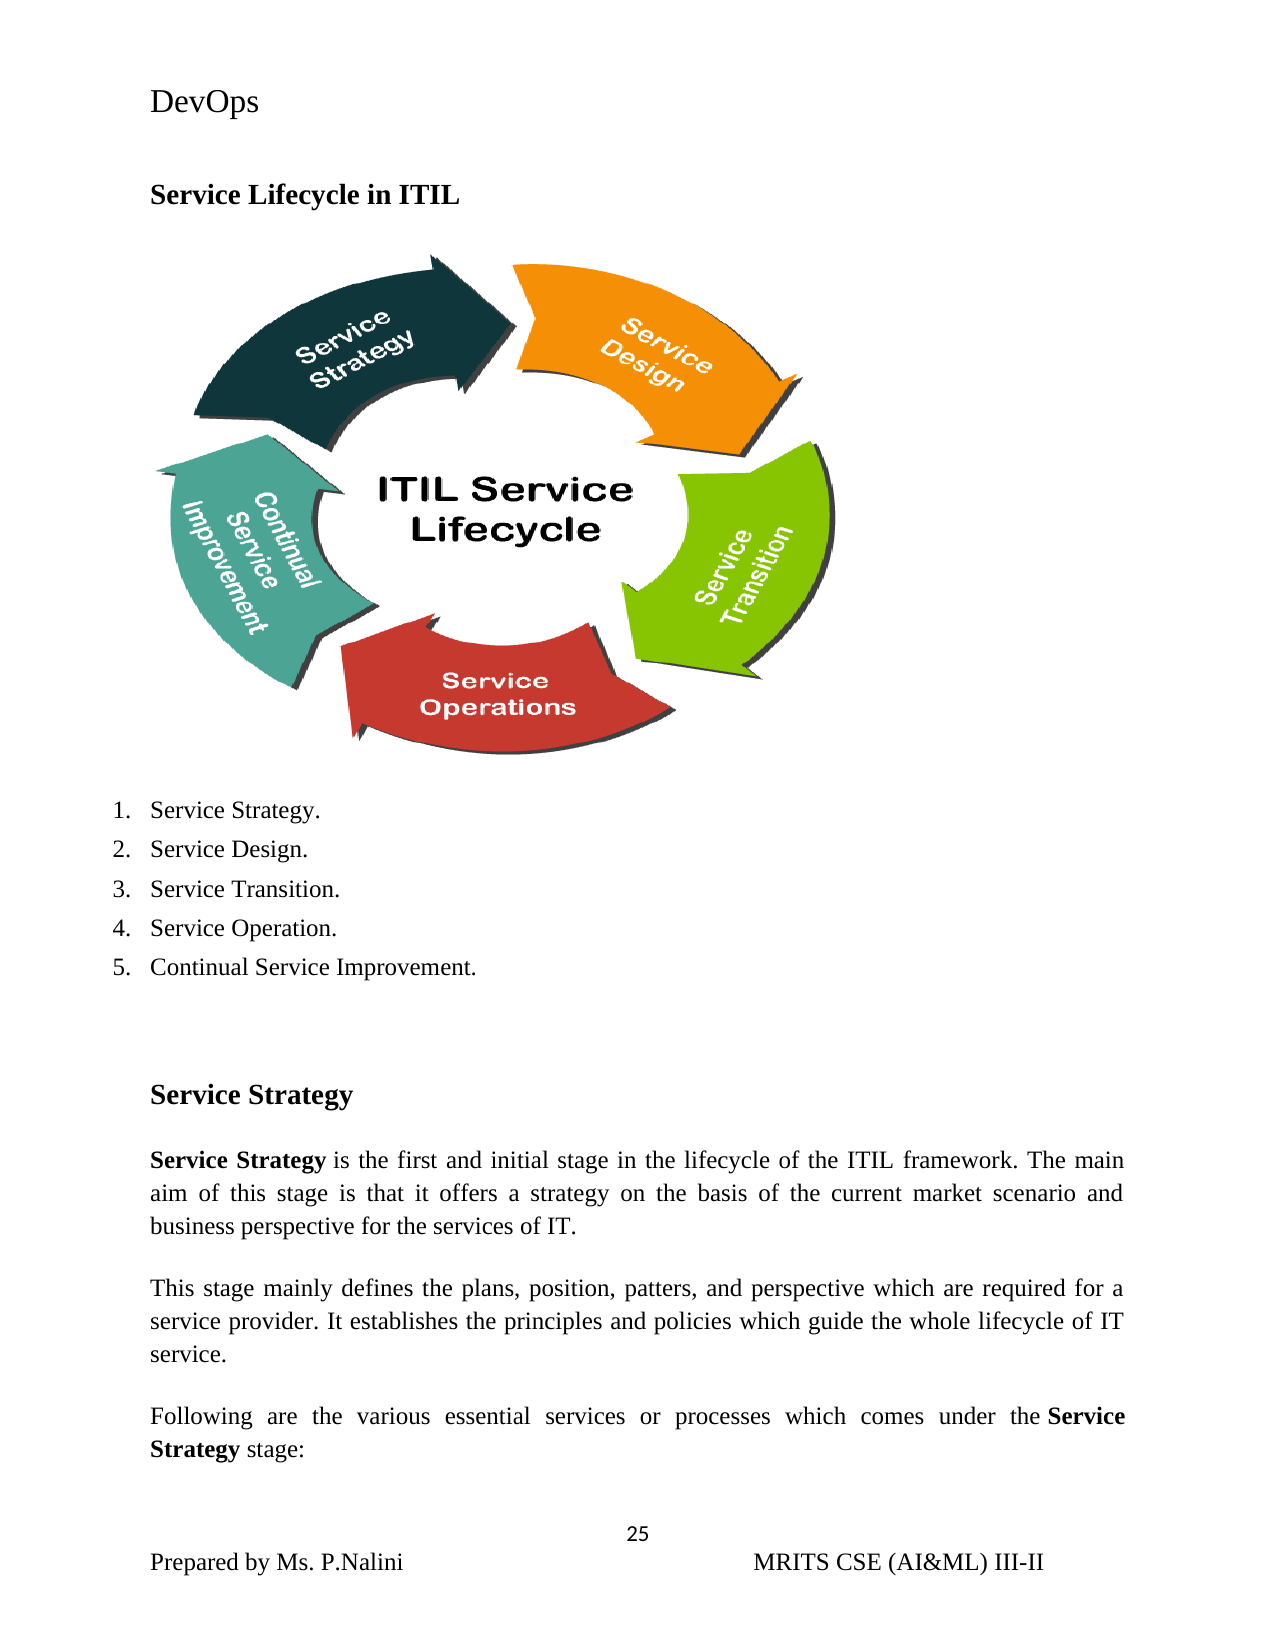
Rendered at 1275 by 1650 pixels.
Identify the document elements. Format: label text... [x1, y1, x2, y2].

list Continual Service Improvement. [112, 952, 1125, 981]
text Following are the various essential services or processes which comes under the Service Strategy stage: [150, 1401, 1125, 1463]
list Service Design. [112, 834, 1125, 863]
picture [150, 244, 851, 762]
list Service Strategy. [112, 795, 1125, 824]
subtitle Service Strategy [150, 1077, 1125, 1111]
list Service Operation. [112, 913, 1125, 942]
text This stage mainly defines the plans, position, patters, and perspective which are required for a service provider. It establishes the principles and policies which guide the whole lifecycle of IT service. [150, 1273, 1125, 1368]
text Service Strategy is the first and initial stage in the lifecycle of the ITIL framework. The main aim of this stage is that it offers a strategy on the basis of the current market scenario and business perspective for the services of IT. [150, 1145, 1125, 1239]
subtitle Service Lifecycle in ITIL [150, 177, 1125, 211]
list Service Transition. [112, 874, 1125, 903]
